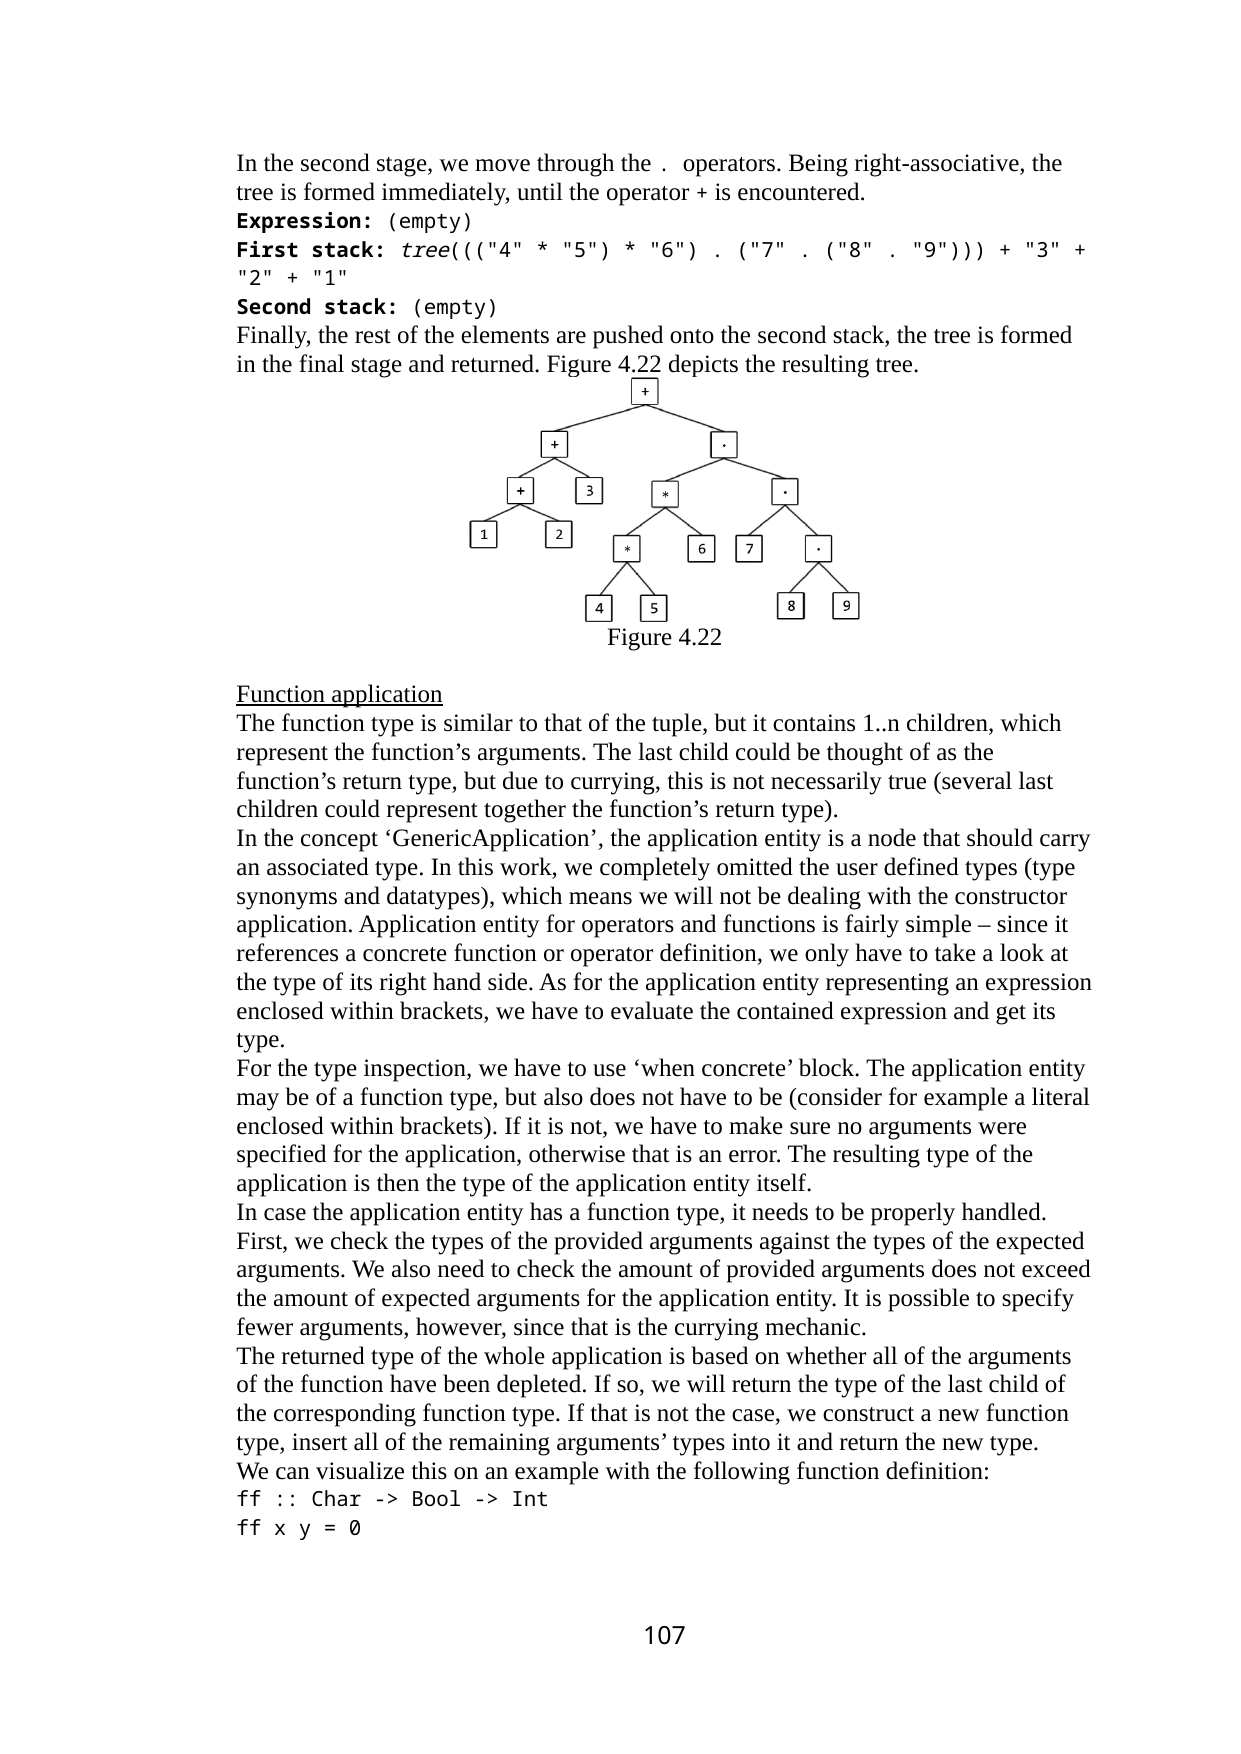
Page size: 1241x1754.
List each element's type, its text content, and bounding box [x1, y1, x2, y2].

text In case the application entity has a function type, it needs to be properly handled. First, we check the types of the provided arguments against the types of the expected arguments. We also need to check the amount of provided arguments does not exceed the amount of expected arguments for the application entity. It is possible to specify fewer arguments, however, since that is the currying mechanic. [236, 1197, 1092, 1341]
text In the second stage, we move through the . operators. Being right-associative, the tree is formed immediately, until the operator + is encountered. [236, 148, 1092, 207]
text ff x y = 0 [236, 1513, 1092, 1541]
text Figure 4.22 [236, 622, 1092, 651]
text Function application [236, 679, 1092, 708]
text We can visualize this on an example with the following function definition: [236, 1456, 1092, 1484]
text In the concept ‘GenericApplication’, the application entity is a node that should carry an associated type. In this work, we completely omitted the user defined types (type synonyms and datatypes), which means we will not be dealing with the constructor application. Application entity for operators and functions is fairly simple – since it references a concrete function or operator definition, we only have to take a look at the type of its right hand side. As for the application entity representing an expression enclosed within brackets, we have to evaluate the contained expression and get its type. [236, 823, 1092, 1053]
text The function type is similar to that of the tuple, but it contains 1..n children, which represent the function’s arguments. The last child could be thought of as the function’s return type, but due to currying, this is not necessarily true (several last children could represent together the function’s return type). [236, 708, 1092, 823]
text The returned type of the whole application is based on whether all of the arguments of the function have been depleted. If so, we will return the type of the last child of the corresponding function type. If that is not the case, we construct a new function type, insert all of the remaining arguments’ types into it and return the new type. [236, 1341, 1092, 1456]
text First stack: tree((("4" * "5") * "6") . ("7" . ("8" . "9"))) + "3" + "2" + "1" [236, 235, 1092, 292]
text Second stack: (empty) [236, 292, 1092, 320]
text For the type inspection, we have to use ‘when concrete’ block. The application entity may be of a function type, but also does not have to be (consider for example a literal enclosed within brackets). If it is not, we have to make sure no arguments were specified for the application, otherwise that is an error. The resulting type of the application is then the type of the application entity itself. [236, 1053, 1092, 1197]
text Finally, the rest of the elements are pushed onto the second stack, the tree is formed in the final stage and returned. Figure 4.22 depicts the resulting tree. [236, 320, 1092, 378]
text Expression: (empty) [236, 207, 1092, 235]
picture [469, 377, 860, 622]
text ff :: Char -> Bool -> Int [236, 1484, 1092, 1513]
